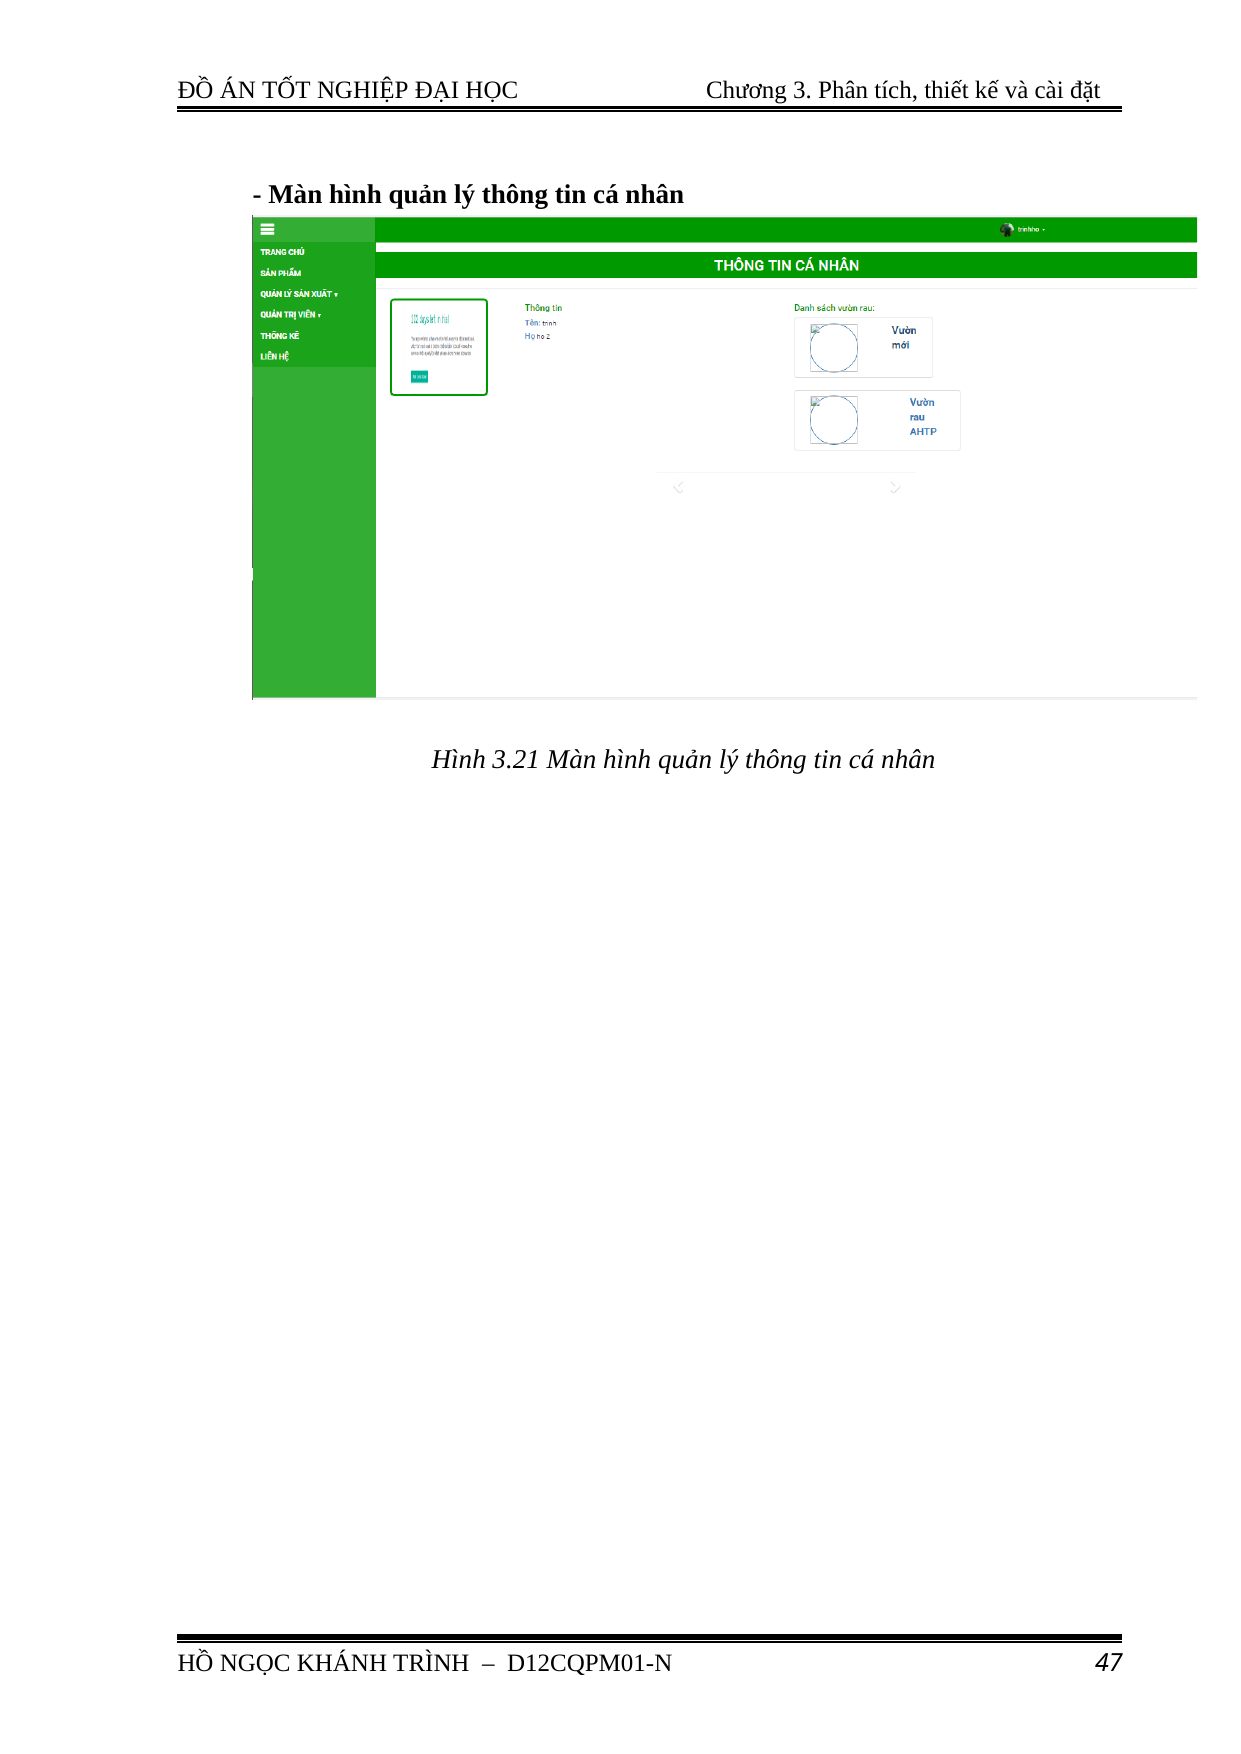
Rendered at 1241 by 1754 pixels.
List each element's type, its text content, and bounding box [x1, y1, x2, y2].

picture [252, 215, 1198, 700]
text - Màn hình quản lý thông tin cá nhân [252, 178, 1114, 209]
text Hình 3.21 Màn hình quản lý thông tin cá nhân [252, 743, 1114, 774]
